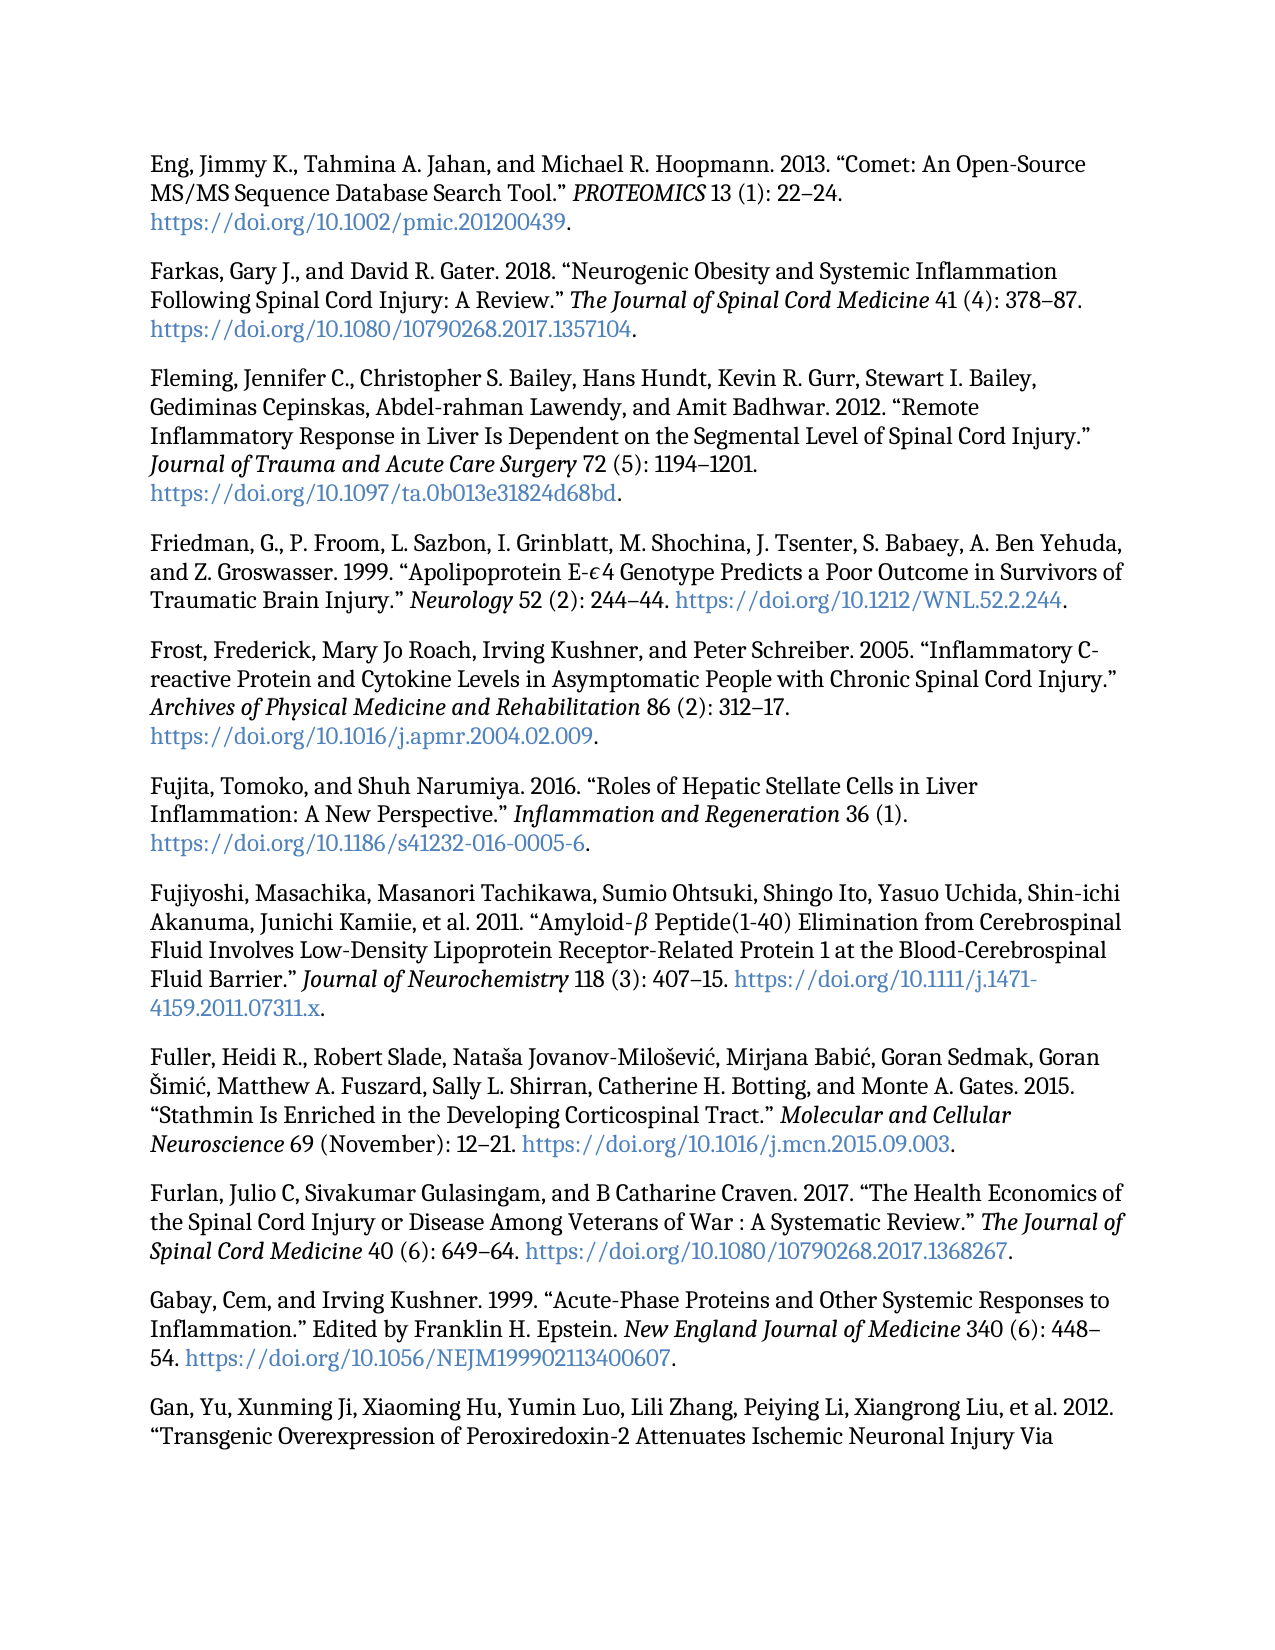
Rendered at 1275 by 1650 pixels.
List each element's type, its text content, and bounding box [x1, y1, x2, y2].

text Fleming, Jennifer C., Christopher S. Bailey, Hans Hundt, Kevin R. Gurr, Stewart I. Bailey, Gediminas Cepinskas, Abdel-rahman Lawendy, and Amit Badhwar. 2012. “Remote Inflammatory Response in Liver Is Dependent on the Segmental Level of Spinal Cord Injury.” Journal of Trauma and Acute Care Surgery 72 (5): 1194–1201. https://doi.org/10.1097/ta.0b013e31824d68bd. [150, 364, 1125, 508]
text Fuller, Heidi R., Robert Slade, Nataša Jovanov-Milošević, Mirjana Babić, Goran Sedmak, Goran Šimić, Matthew A. Fuszard, Sally L. Shirran, Catherine H. Botting, and Monte A. Gates. 2015. “Stathmin Is Enriched in the Developing Corticospinal Tract.” Molecular and Cellular Neuroscience 69 (November): 12–21. https://doi.org/10.1016/j.mcn.2015.09.003. [150, 1043, 1125, 1158]
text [150, 1393, 1125, 1451]
text Frost, Frederick, Mary Jo Roach, Irving Kushner, and Peter Schreiber. 2005. “Inflammatory C-reactive Protein and Cytokine Levels in Asymptomatic People with Chronic Spinal Cord Injury.” Archives of Physical Medicine and Rehabilitation 86 (2): 312–17. https://doi.org/10.1016/j.apmr.2004.02.009. [150, 636, 1125, 751]
text Fujita, Tomoko, and Shuh Narumiya. 2016. “Roles of Hepatic Stellate Cells in Liver Inflammation: A New Perspective.” Inflammation and Regeneration 36 (1). https://doi.org/10.1186/s41232-016-0005-6. [150, 772, 1125, 858]
text Friedman, G., P. Froom, L. Sazbon, I. Grinblatt, M. Shochina, J. Tsenter, S. Babaey, A. Ben Yehuda, and Z. Groswasser. 1999. “Apolipoprotein E-4 Genotype Predicts a Poor Outcome in Survivors of Traumatic Brain Injury.” Neurology 52 (2): 244–44. https://doi.org/10.1212/WNL.52.2.244. [150, 529, 1125, 615]
text Furlan, Julio C, Sivakumar Gulasingam, and B Catharine Craven. 2017. “The Health Economics of the Spinal Cord Injury or Disease Among Veterans of War : A Systematic Review.” The Journal of Spinal Cord Medicine 40 (6): 649–64. https://doi.org/10.1080/10790268.2017.1368267. [150, 1179, 1125, 1265]
text Farkas, Gary J., and David R. Gater. 2018. “Neurogenic Obesity and Systemic Inflammation Following Spinal Cord Injury: A Review.” The Journal of Spinal Cord Medicine 41 (4): 378–87. https://doi.org/10.1080/10790268.2017.1357104. [150, 257, 1125, 343]
text Fujiyoshi, Masachika, Masanori Tachikawa, Sumio Ohtsuki, Shingo Ito, Yasuo Uchida, Shin-ichi Akanuma, Junichi Kamiie, et al. 2011. “Amyloid- Peptide(1-40) Elimination from Cerebrospinal Fluid Involves Low-Density Lipoprotein Receptor-Related Protein 1 at the Blood-Cerebrospinal Fluid Barrier.” Journal of Neurochemistry 118 (3): 407–15. https://doi.org/10.1111/j.1471-4159.2011.07311.x. [150, 879, 1125, 1022]
text Eng, Jimmy K., Tahmina A. Jahan, and Michael R. Hoopmann. 2013. “Comet: An Open-Source MS/MS Sequence Database Search Tool.” PROTEOMICS 13 (1): 22–24. https://doi.org/10.1002/pmic.201200439. [150, 150, 1125, 236]
text Gabay, Cem, and Irving Kushner. 1999. “Acute-Phase Proteins and Other Systemic Responses to Inflammation.” Edited by Franklin H. Epstein. New England Journal of Medicine 340 (6): 448–54. https://doi.org/10.1056/NEJM199902113400607. [150, 1286, 1125, 1372]
